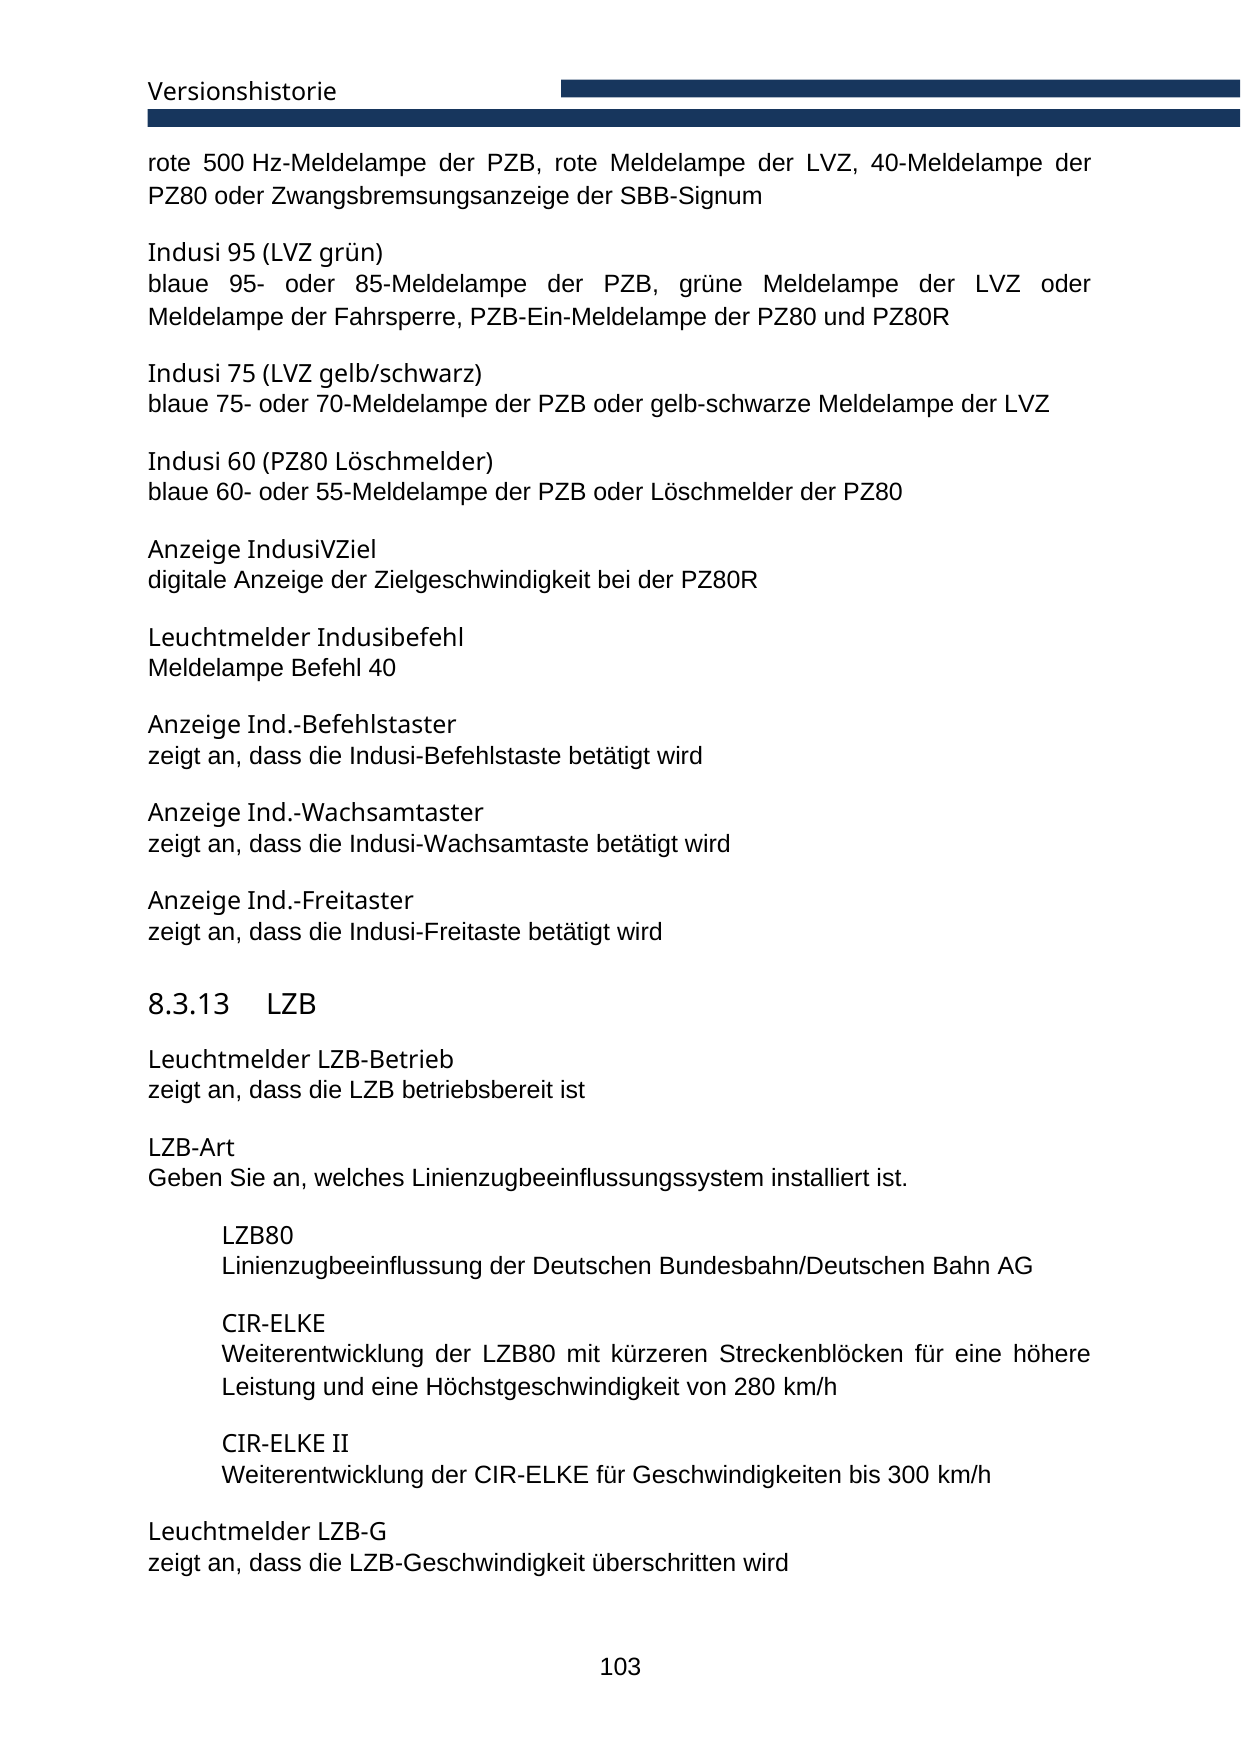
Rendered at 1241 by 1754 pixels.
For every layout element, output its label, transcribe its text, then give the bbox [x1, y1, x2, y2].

text digitale Anzeige der Zielgeschwindigkeit bei der PZ80R [148, 565, 1093, 594]
text Leuchtmelder LZB-Betrieb [148, 1041, 1093, 1076]
text Anzeige Ind.-Wachsamtaster [148, 795, 1093, 829]
text zeigt an, dass die LZB betriebsbereit ist [148, 1076, 1093, 1104]
text CIR-ELKE II [221, 1426, 1093, 1460]
text zeigt an, dass die Indusi-Wachsamtaste betätigt wird [148, 829, 1093, 858]
text blaue 95- oder 85-Meldelampe der PZB, grüne Meldelampe der LVZ oder Meldelampe der Fahrsperre, PZB-Ein-Meldelampe der PZ80 und PZ80R [148, 268, 1093, 330]
text Indusi 60 (PZ80 Löschmelder) [148, 443, 1093, 477]
text Meldelampe Befehl 40 [148, 653, 1093, 682]
text rote 500 Hz-Meldelampe der PZB, rote Meldelampe der LVZ, 40-Meldelampe der PZ80 oder Zwangsbremsungsanzeige der SBB-Signum [148, 148, 1093, 209]
text zeigt an, dass die LZB-Geschwindigkeit überschritten wird [148, 1548, 1093, 1577]
text LZB80 [221, 1217, 1093, 1251]
text Anzeige Ind.-Freitaster [148, 883, 1093, 917]
text blaue 60- oder 55-Meldelampe der PZB oder Löschmelder der PZ80 [148, 477, 1093, 506]
text Indusi 95 (LVZ grün) [148, 234, 1093, 268]
text Leuchtmelder Indusibefehl [148, 619, 1093, 653]
text Geben Sie an, welches Linienzugbeeinflussungssystem installiert ist. [148, 1163, 1093, 1192]
text Indusi 75 (LVZ gelb/schwarz) [148, 355, 1093, 389]
text Leuchtmelder LZB-G [148, 1514, 1093, 1548]
text Linienzugbeeinflussung der Deutschen Bundesbahn/Deutschen Bahn AG [221, 1251, 1093, 1280]
text zeigt an, dass die Indusi-Freitaste betätigt wird [148, 917, 1093, 946]
text zeigt an, dass die Indusi-Befehlstaste betätigt wird [148, 741, 1093, 770]
text Weiterentwicklung der CIR-ELKE für Geschwindigkeiten bis 300 km/h [221, 1460, 1093, 1489]
text CIR-ELKE [221, 1305, 1093, 1339]
text blaue 75- oder 70-Meldelampe der PZB oder gelb-schwarze Meldelampe der LVZ [148, 389, 1093, 418]
text Anzeige Ind.-Befehlstaster [148, 707, 1093, 741]
subtitle LZB [148, 983, 1093, 1023]
text Weiterentwicklung der LZB80 mit kürzeren Streckenblöcken für eine höhere Leistung und eine Höchstgeschwindigkeit von 280 km/h [221, 1339, 1093, 1401]
text Anzeige IndusiVZiel [148, 531, 1093, 565]
text LZB-Art [148, 1129, 1093, 1163]
